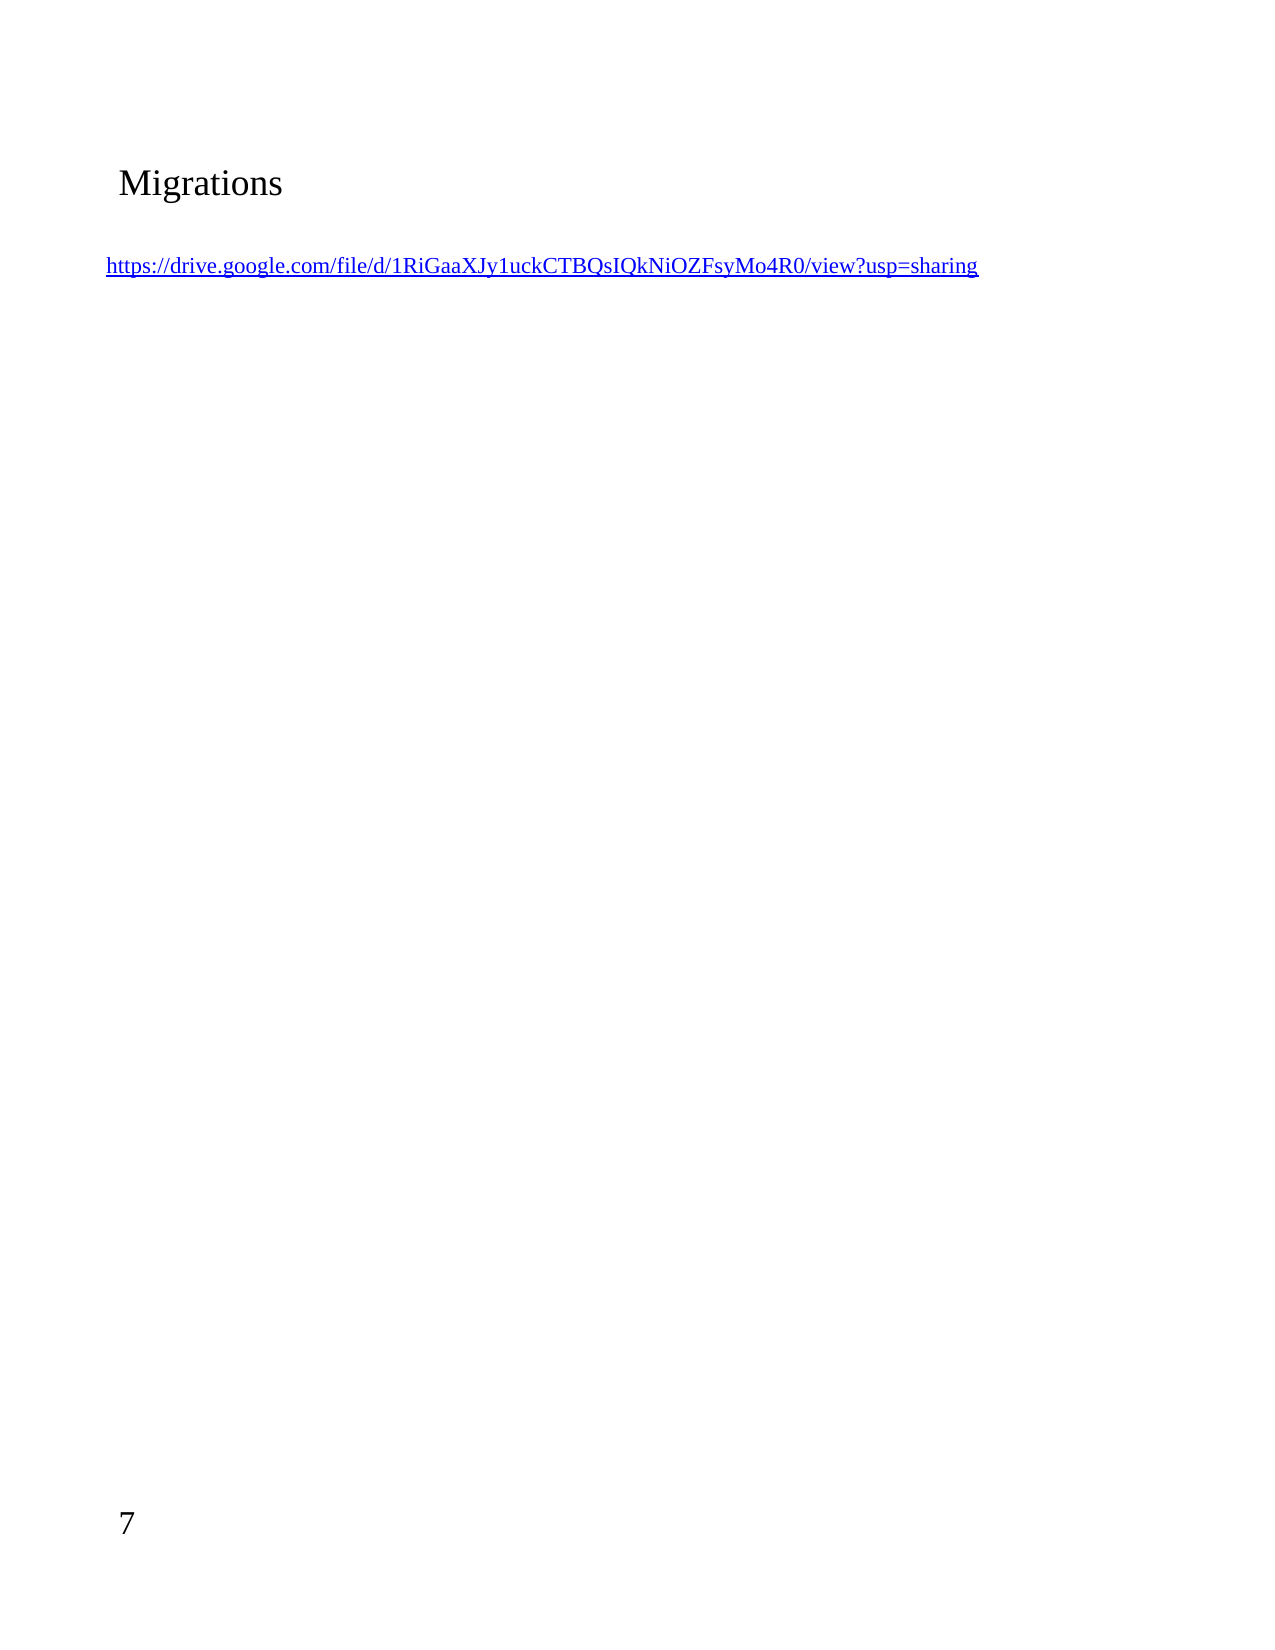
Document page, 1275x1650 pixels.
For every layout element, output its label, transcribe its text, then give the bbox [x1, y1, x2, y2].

subtitle Migrations [118, 160, 582, 203]
text https://drive.google.com/file/d/1RiGaaXJy1uckCTBQsIQkNiOZFsyMo4R0/view?usp=sharing [106, 252, 1183, 279]
